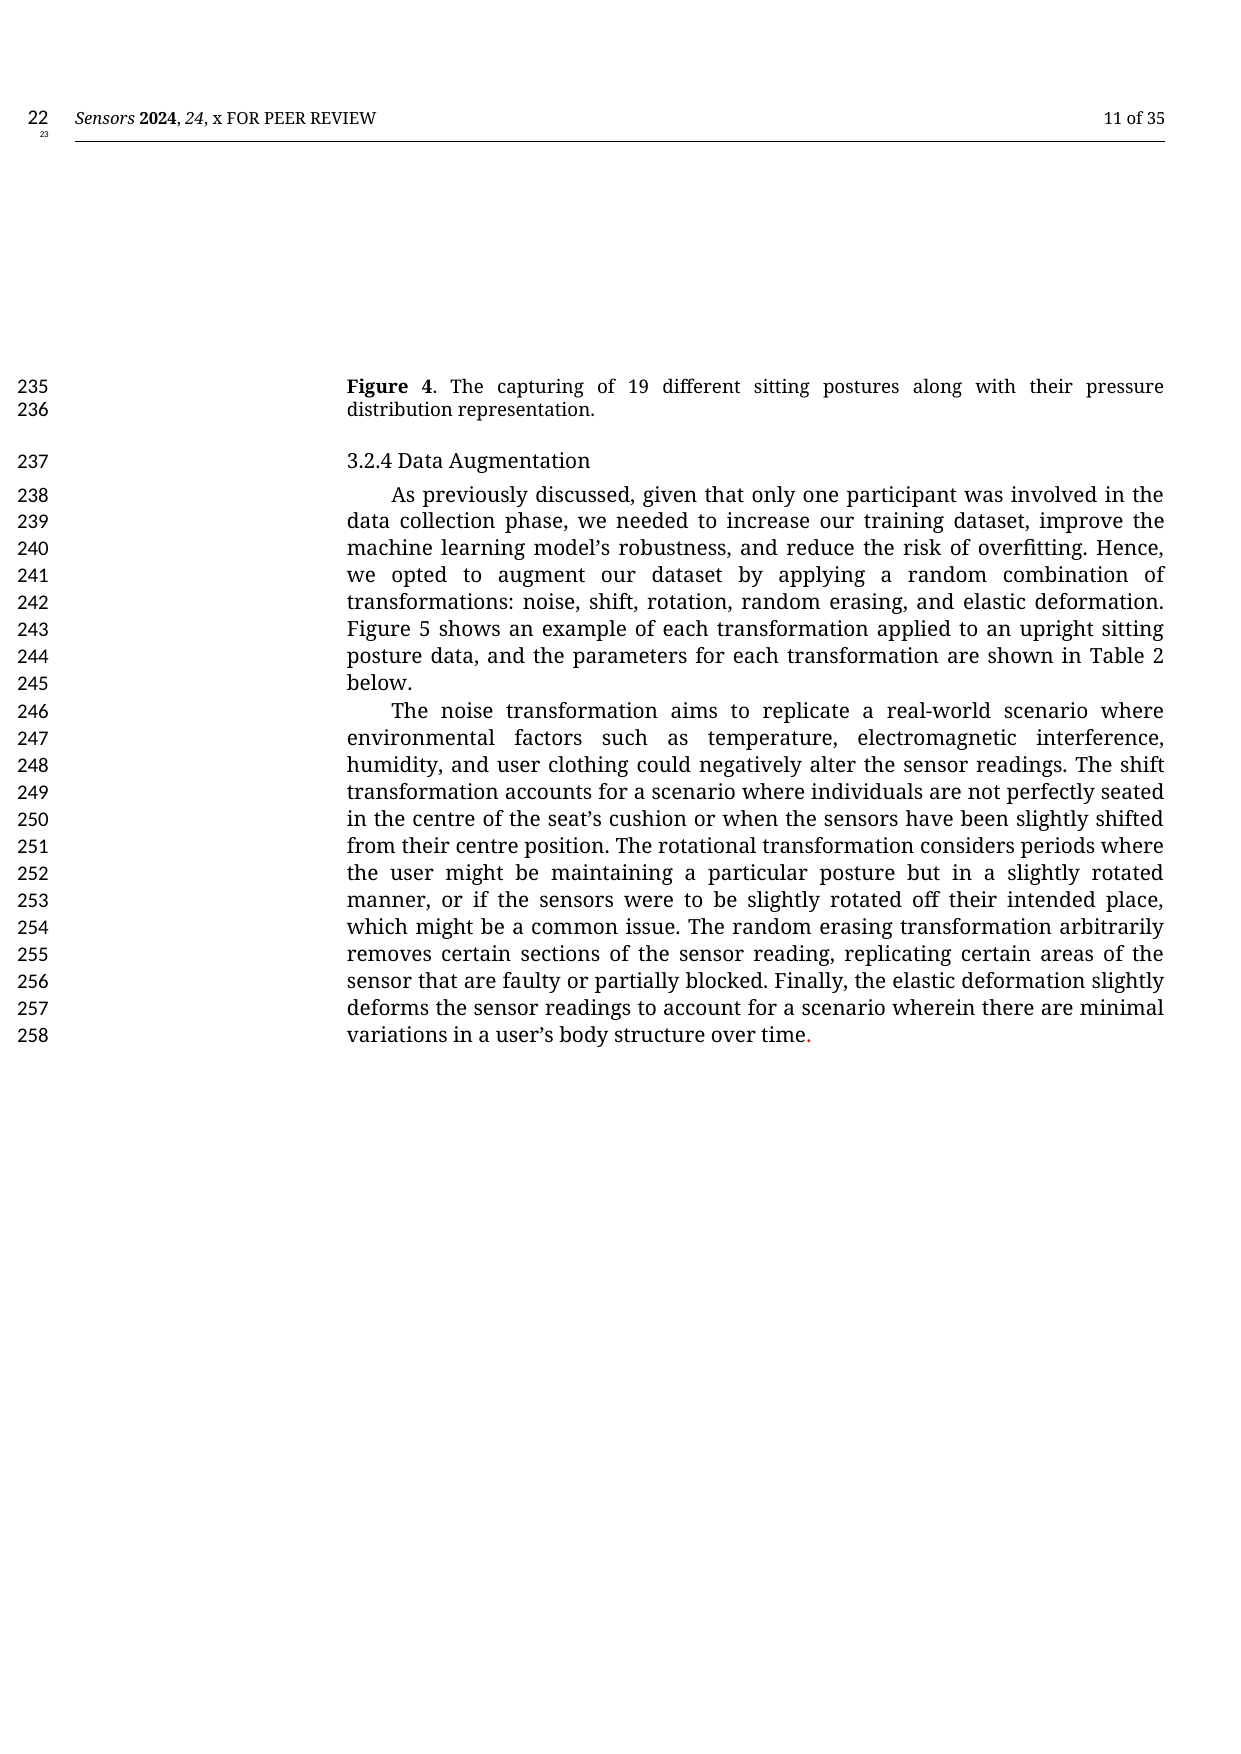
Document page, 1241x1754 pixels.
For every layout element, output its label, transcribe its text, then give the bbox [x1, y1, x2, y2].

text As previously discussed, given that only one participant was involved in the data collection phase, we needed to increase our training dataset, improve the machine learning model’s robustness, and reduce the risk of overfitting. Hence, we opted to augment our dataset by applying a random combination of transformations: noise, shift, rotation, random erasing, and elastic deformation. Figure 5 shows an example of each transformation applied to an upright sitting posture data, and the parameters for each transformation are shown in Table 2 below. [347, 480, 1165, 697]
text The noise transformation aims to replicate a real-world scenario where environmental factors such as temperature, electromagnetic interference, humidity, and user clothing could negatively alter the sensor readings. The shift transformation accounts for a scenario where individuals are not perfectly seated in the centre of the seat’s cushion or when the sensors have been slightly shifted from their centre position. The rotational transformation considers periods where the user might be maintaining a particular posture but in a slightly rotated manner, or if the sensors were to be slightly rotated off their intended place, which might be a common issue. The random erasing transformation arbitrarily removes certain sections of the sensor reading, replicating certain areas of the sensor that are faulty or partially blocked. Finally, the elastic deformation slightly deforms the sensor readings to account for a scenario wherein there are minimal variations in a user’s body structure over time. [347, 697, 1165, 1049]
text Figure 4. The capturing of 19 different sitting postures along with their pressure distribution representation. [347, 374, 1165, 422]
subtitle 3.2.4 Data Augmentation [347, 447, 1165, 474]
